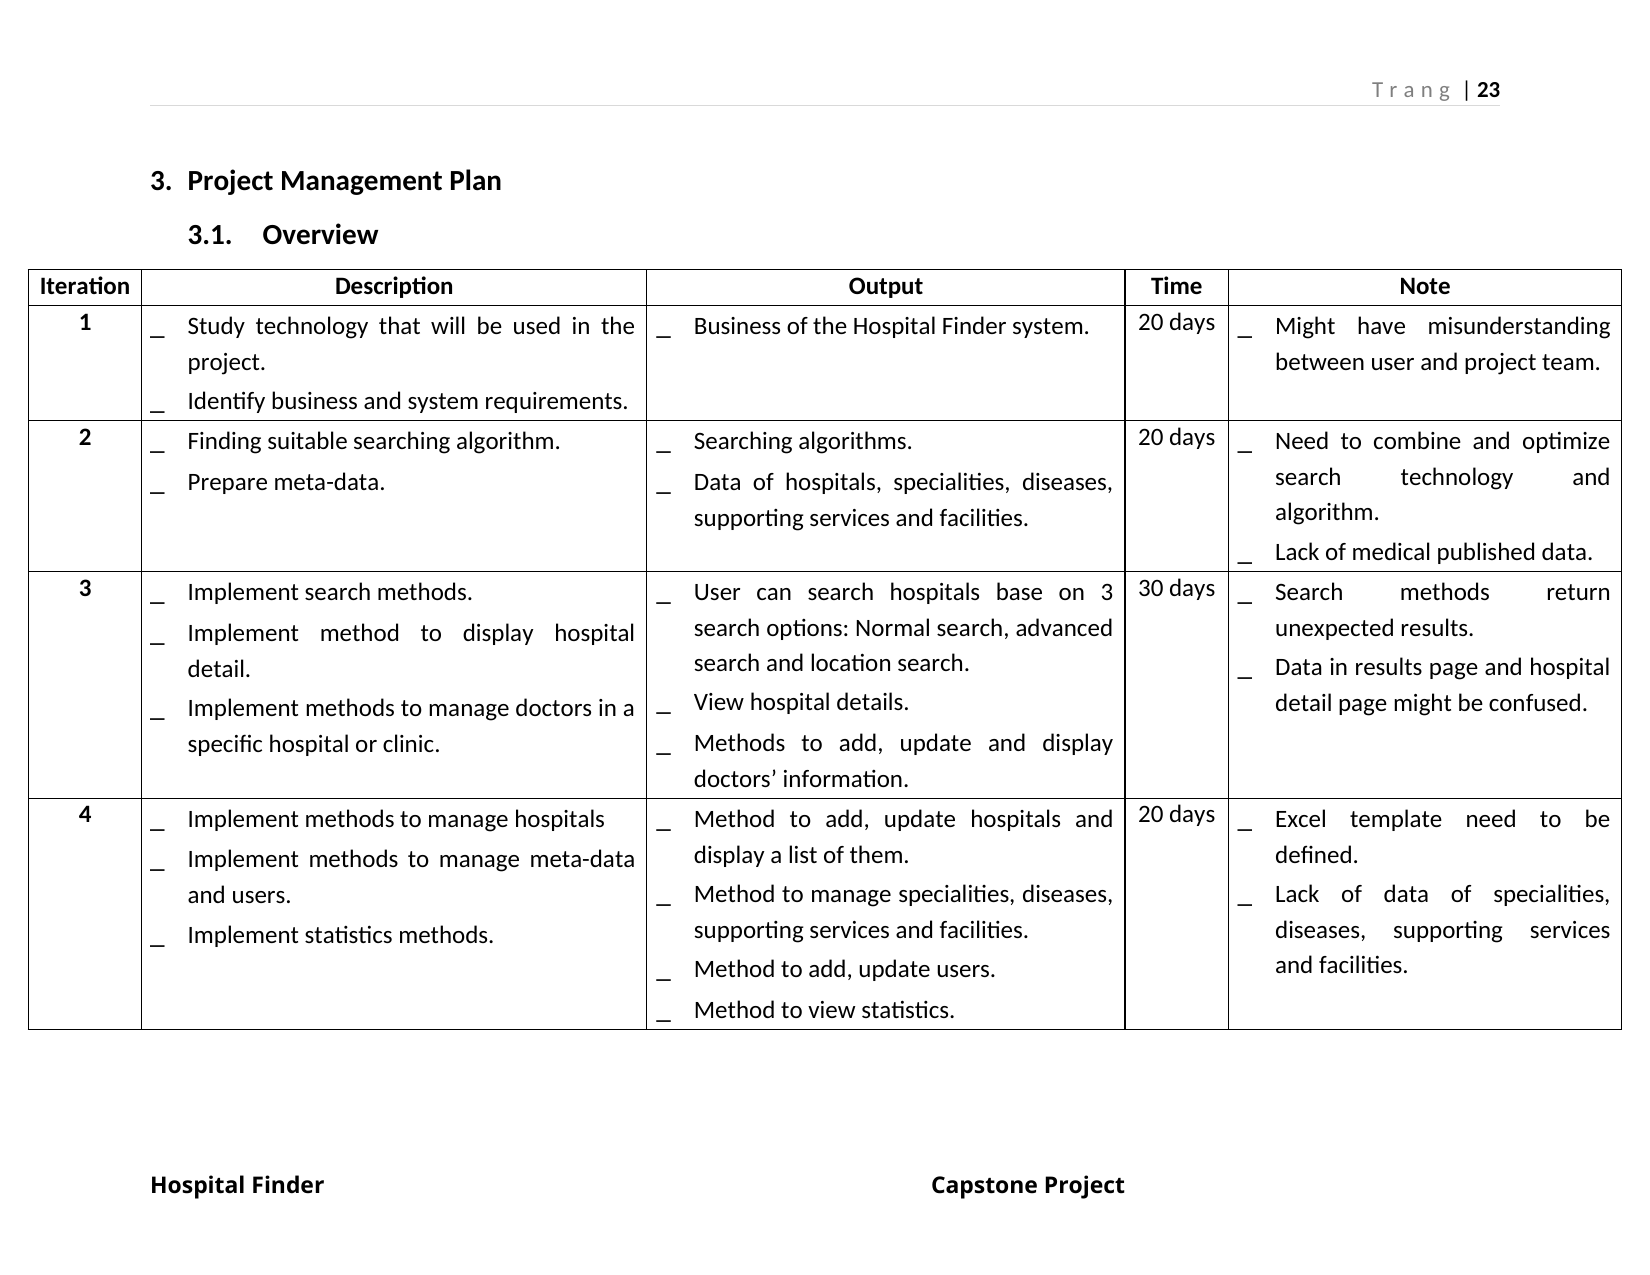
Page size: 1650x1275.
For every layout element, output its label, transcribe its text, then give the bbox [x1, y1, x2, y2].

table_header Description [142, 270, 646, 305]
table_cell Search methods return unexpected results. Data in results page and hospital detail page might be confused. [1229, 572, 1621, 798]
list Overview [187, 216, 1500, 252]
table_cell Excel template need to be defined. Lack of data of specialities, diseases, supporting services and facilities. [1229, 799, 1621, 1029]
list Project Management Plan [150, 162, 1500, 198]
table_header Time [1126, 270, 1228, 305]
table_header Note [1229, 270, 1621, 305]
table_cell Implement methods to manage hospitals Implement methods to manage meta-data and users. Implement statistics methods. [142, 799, 646, 1029]
table_cell 20 days [1126, 421, 1228, 571]
table_cell 3 [29, 572, 141, 798]
table_cell Searching algorithms. Data of hospitals, specialities, diseases, supporting services and facilities. [647, 421, 1124, 571]
table_cell Need to combine and optimize search technology and algorithm. Lack of medical published data. [1229, 421, 1621, 571]
table_cell Method to add, update hospitals and display a list of them. Method to manage specialities, diseases, supporting services and facilities. Method to add, update users. Method to view statistics. [647, 799, 1124, 1029]
table_cell 4 [29, 799, 141, 1029]
table_cell 1 [29, 306, 141, 420]
table_cell Business of the Hospital Finder system. [647, 306, 1124, 420]
table_header Iteration [29, 270, 141, 305]
table_cell User can search hospitals base on 3 search options: Normal search, advanced search and location search. View hospital details. Methods to add, update and display doctors’ information. [647, 572, 1124, 798]
table_header Output [647, 270, 1124, 305]
table_cell 2 [29, 421, 141, 571]
table_cell 20 days [1126, 306, 1228, 420]
table_cell 20 days [1126, 799, 1228, 1029]
table_cell Finding suitable searching algorithm. Prepare meta-data. [142, 421, 646, 571]
table_cell Implement search methods. Implement method to display hospital detail. Implement methods to manage doctors in a specific hospital or clinic. [142, 572, 646, 798]
table_cell Might have misunderstanding between user and project team. [1229, 306, 1621, 420]
table_cell Study technology that will be used in the project. Identify business and system requirements. [142, 306, 646, 420]
table_cell 30 days [1126, 572, 1228, 798]
